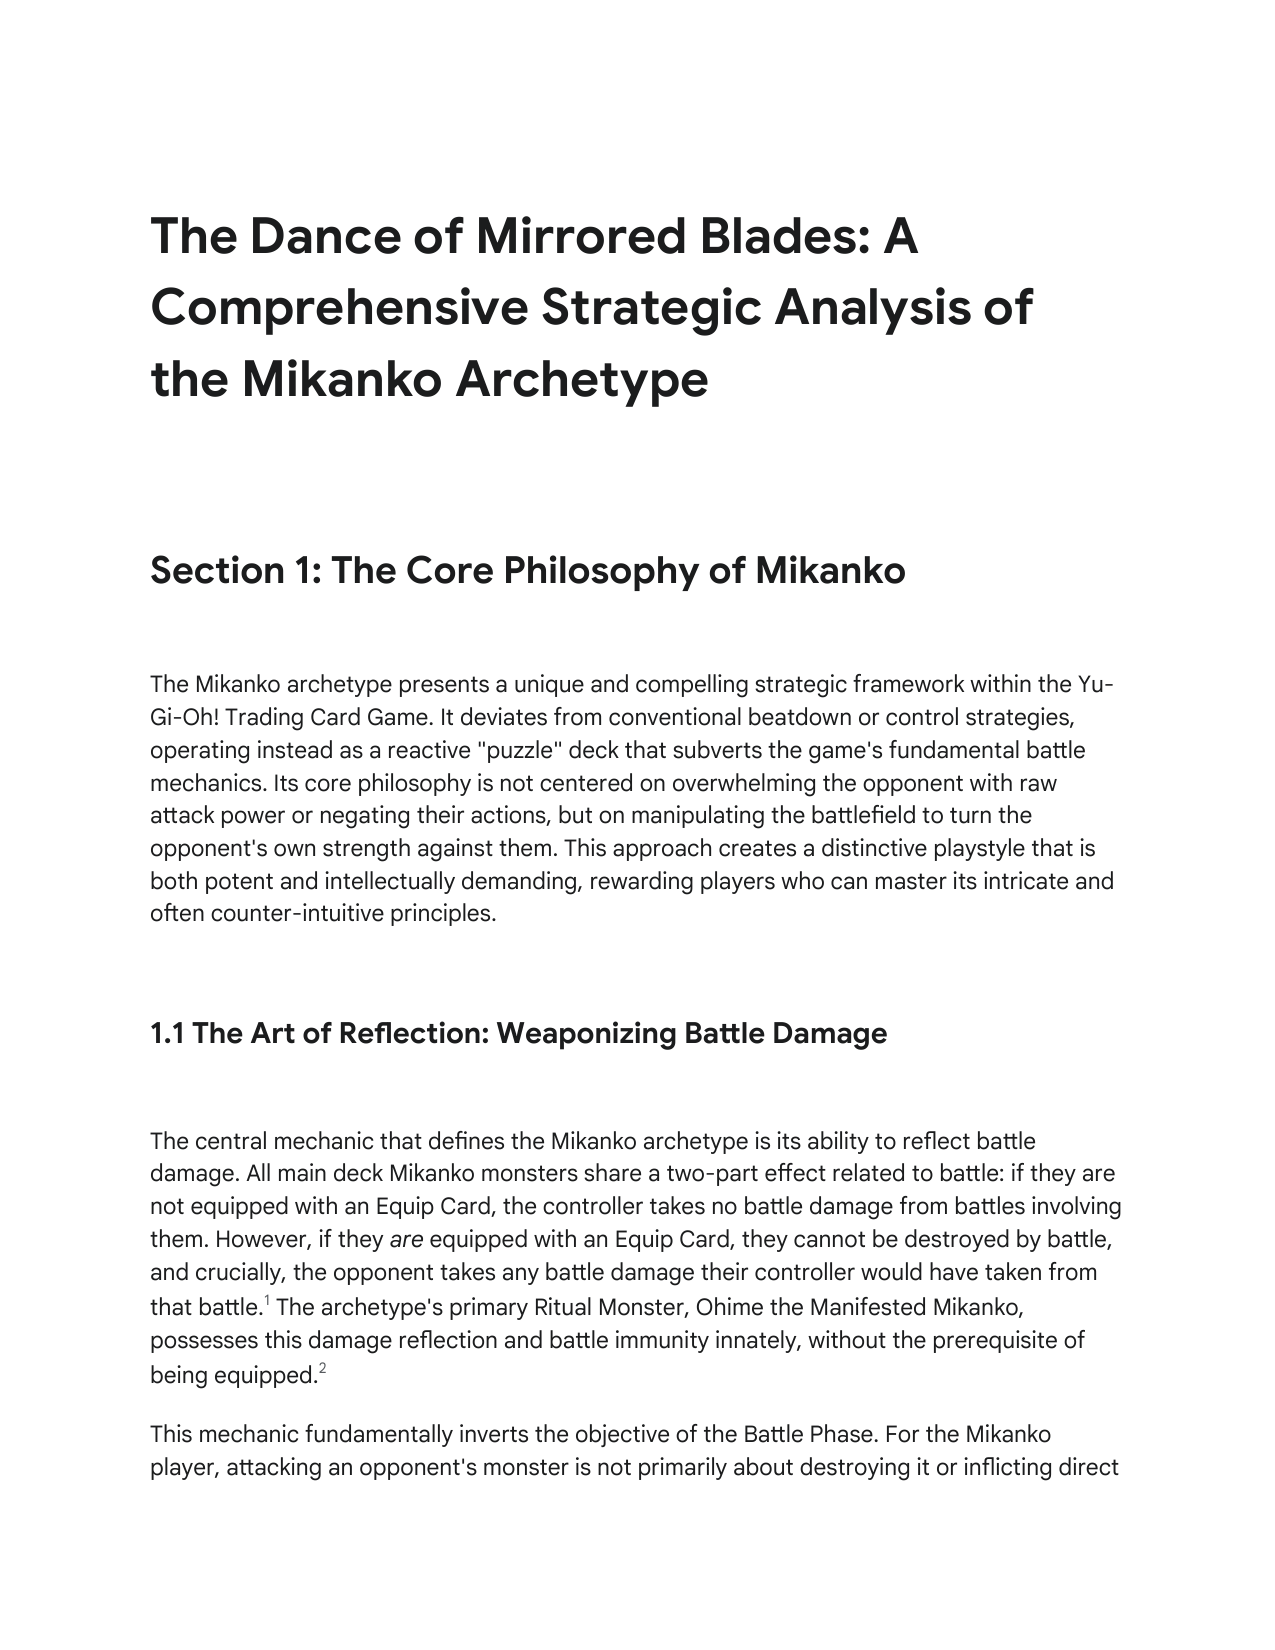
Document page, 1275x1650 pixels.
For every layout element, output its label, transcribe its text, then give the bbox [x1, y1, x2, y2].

text The Mikanko archetype presents a unique and compelling strategic framework within the Yu-Gi-Oh! Trading Card Game. It deviates from conventional beatdown or control strategies, operating instead as a reactive "puzzle" deck that subverts the game's fundamental battle mechanics. Its core philosophy is not centered on overwhelming the opponent with raw attack power or negating their actions, but on manipulating the battlefield to turn the opponent's own strength against them. This approach creates a distinctive playstyle that is both potent and intellectually demanding, rewarding players who can master its intricate and often counter-intuitive principles. [150, 671, 1125, 928]
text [150, 1420, 1125, 1482]
subtitle Section 1: The Core Philosophy of Mikanko [150, 547, 1125, 594]
subtitle 1.1 The Art of Reflection: Weaponizing Battle Damage [150, 1015, 1125, 1052]
subtitle The Dance of Mirrored Blades: A Comprehensive Strategic Analysis of the Mikanko Archetype [150, 205, 1125, 410]
text The central mechanic that defines the Mikanko archetype is its ability to reflect battle damage. All main deck Mikanko monsters share a two-part effect related to battle: if they are not equipped with an Equip Card, the controller takes no battle damage from battles involving them. However, if they are equipped with an Equip Card, they cannot be destroyed by battle, and crucially, the opponent takes any battle damage their controller would have taken from that battle.1 The archetype's primary Ritual Monster, Ohime the Manifested Mikanko, possesses this damage reflection and battle immunity innately, without the prerequisite of being equipped.2 [150, 1127, 1125, 1391]
